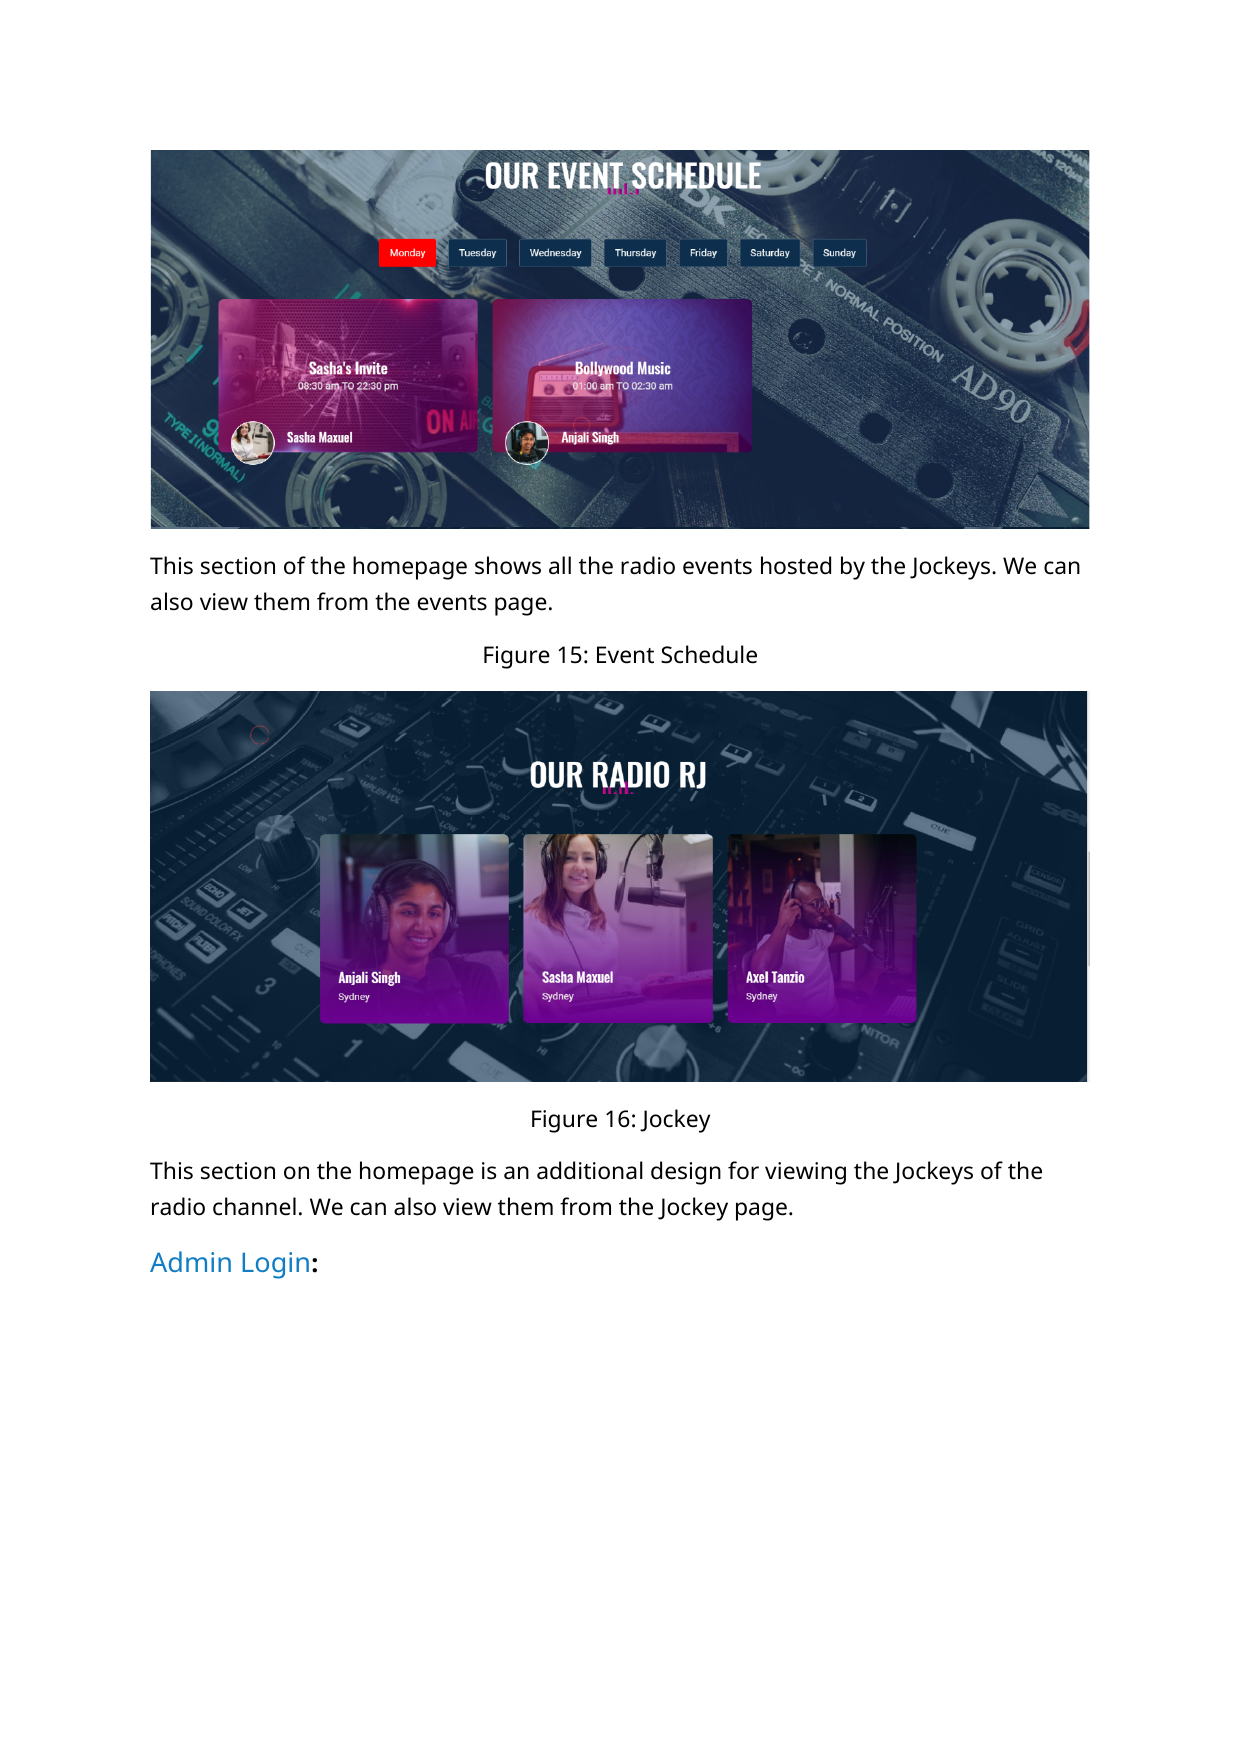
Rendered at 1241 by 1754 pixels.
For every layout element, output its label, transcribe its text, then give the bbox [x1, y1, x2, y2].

picture [150, 691, 1090, 1082]
text Figure 15: Event Schedule [150, 639, 1090, 670]
picture [150, 150, 1090, 529]
text This section of the homepage shows all the radio events hosted by the Jockeys. We can also view them from the events page. [150, 550, 1090, 617]
text Admin Login: [150, 1244, 1090, 1281]
text Figure 16: Jockey [150, 1103, 1090, 1134]
text This section on the homepage is an additional design for viewing the Jockeys of the radio channel. We can also view them from the Jockey page. [150, 1155, 1090, 1222]
